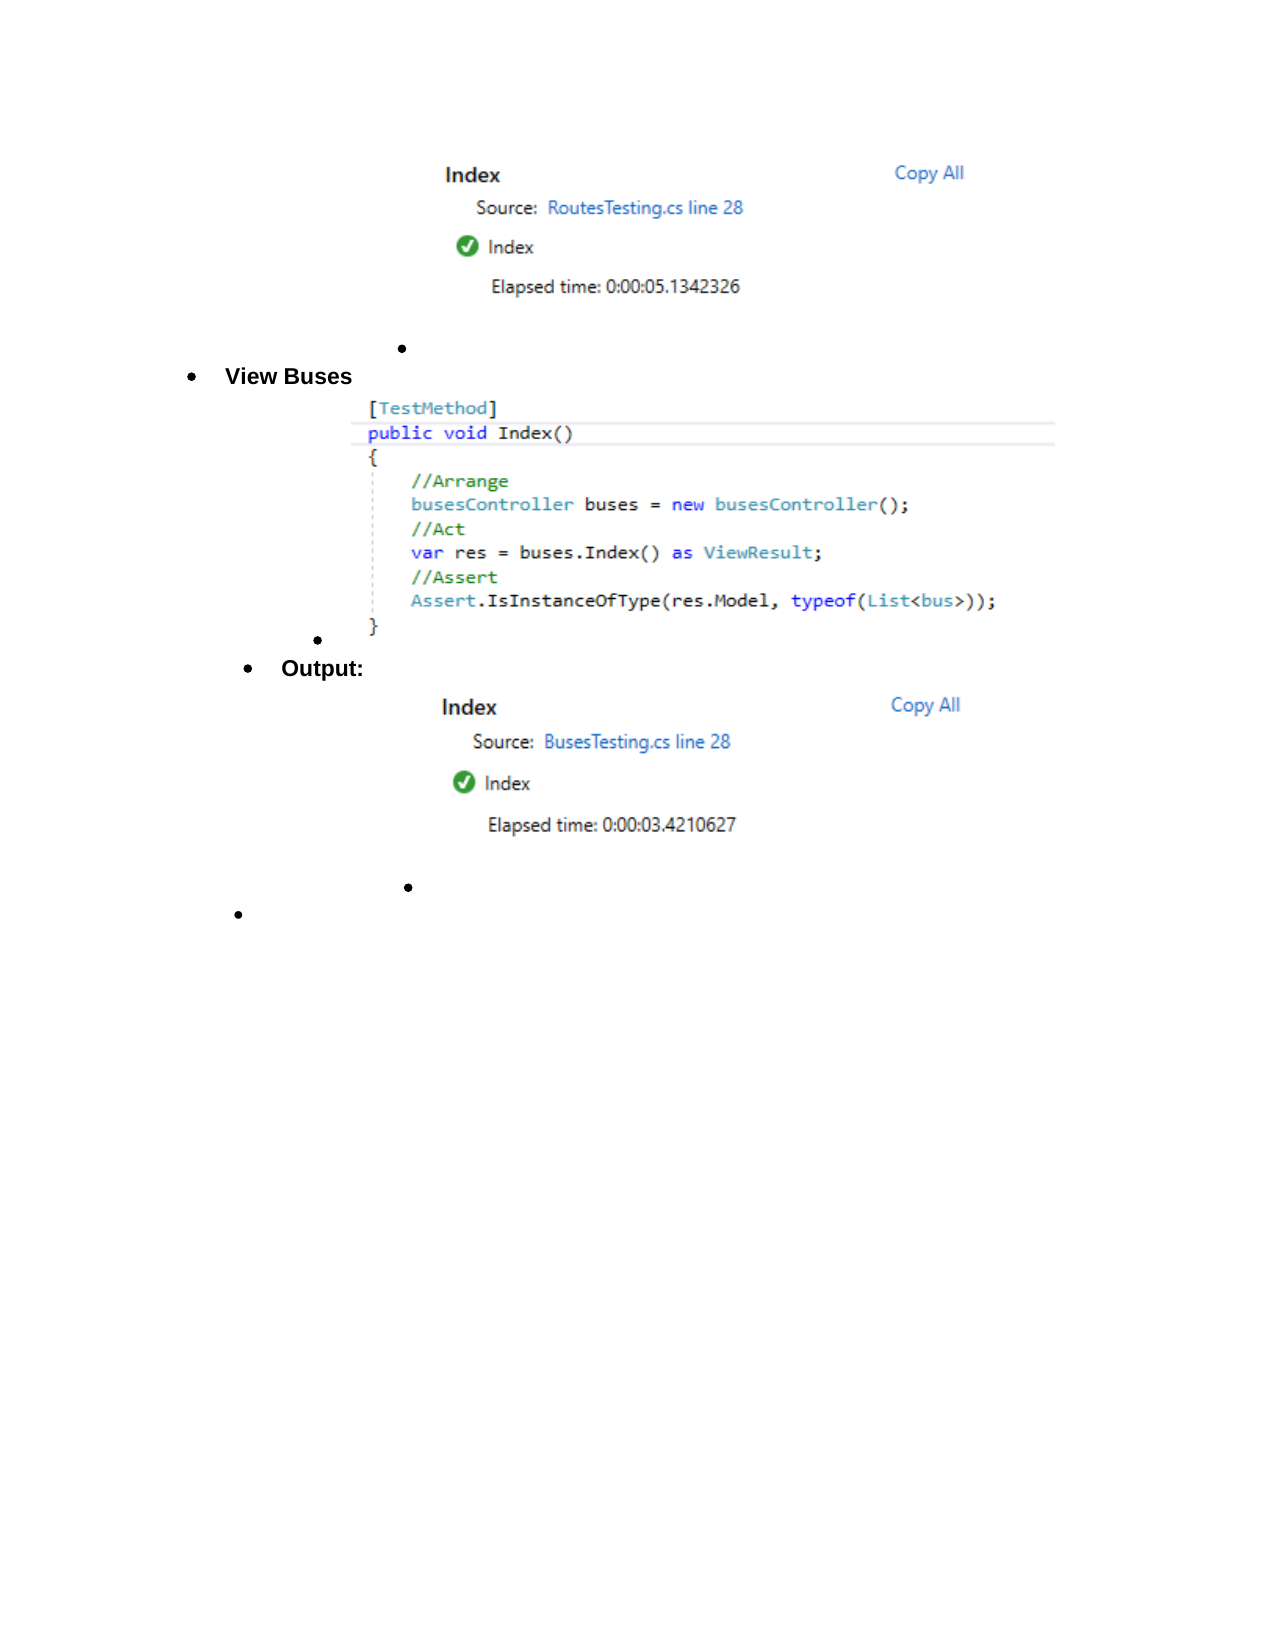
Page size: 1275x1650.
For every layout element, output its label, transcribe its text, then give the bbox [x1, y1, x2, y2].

list Output: [244, 655, 1125, 681]
picture [441, 683, 965, 896]
list View Buses [187, 363, 1125, 390]
picture [435, 150, 972, 357]
picture [351, 391, 1056, 649]
